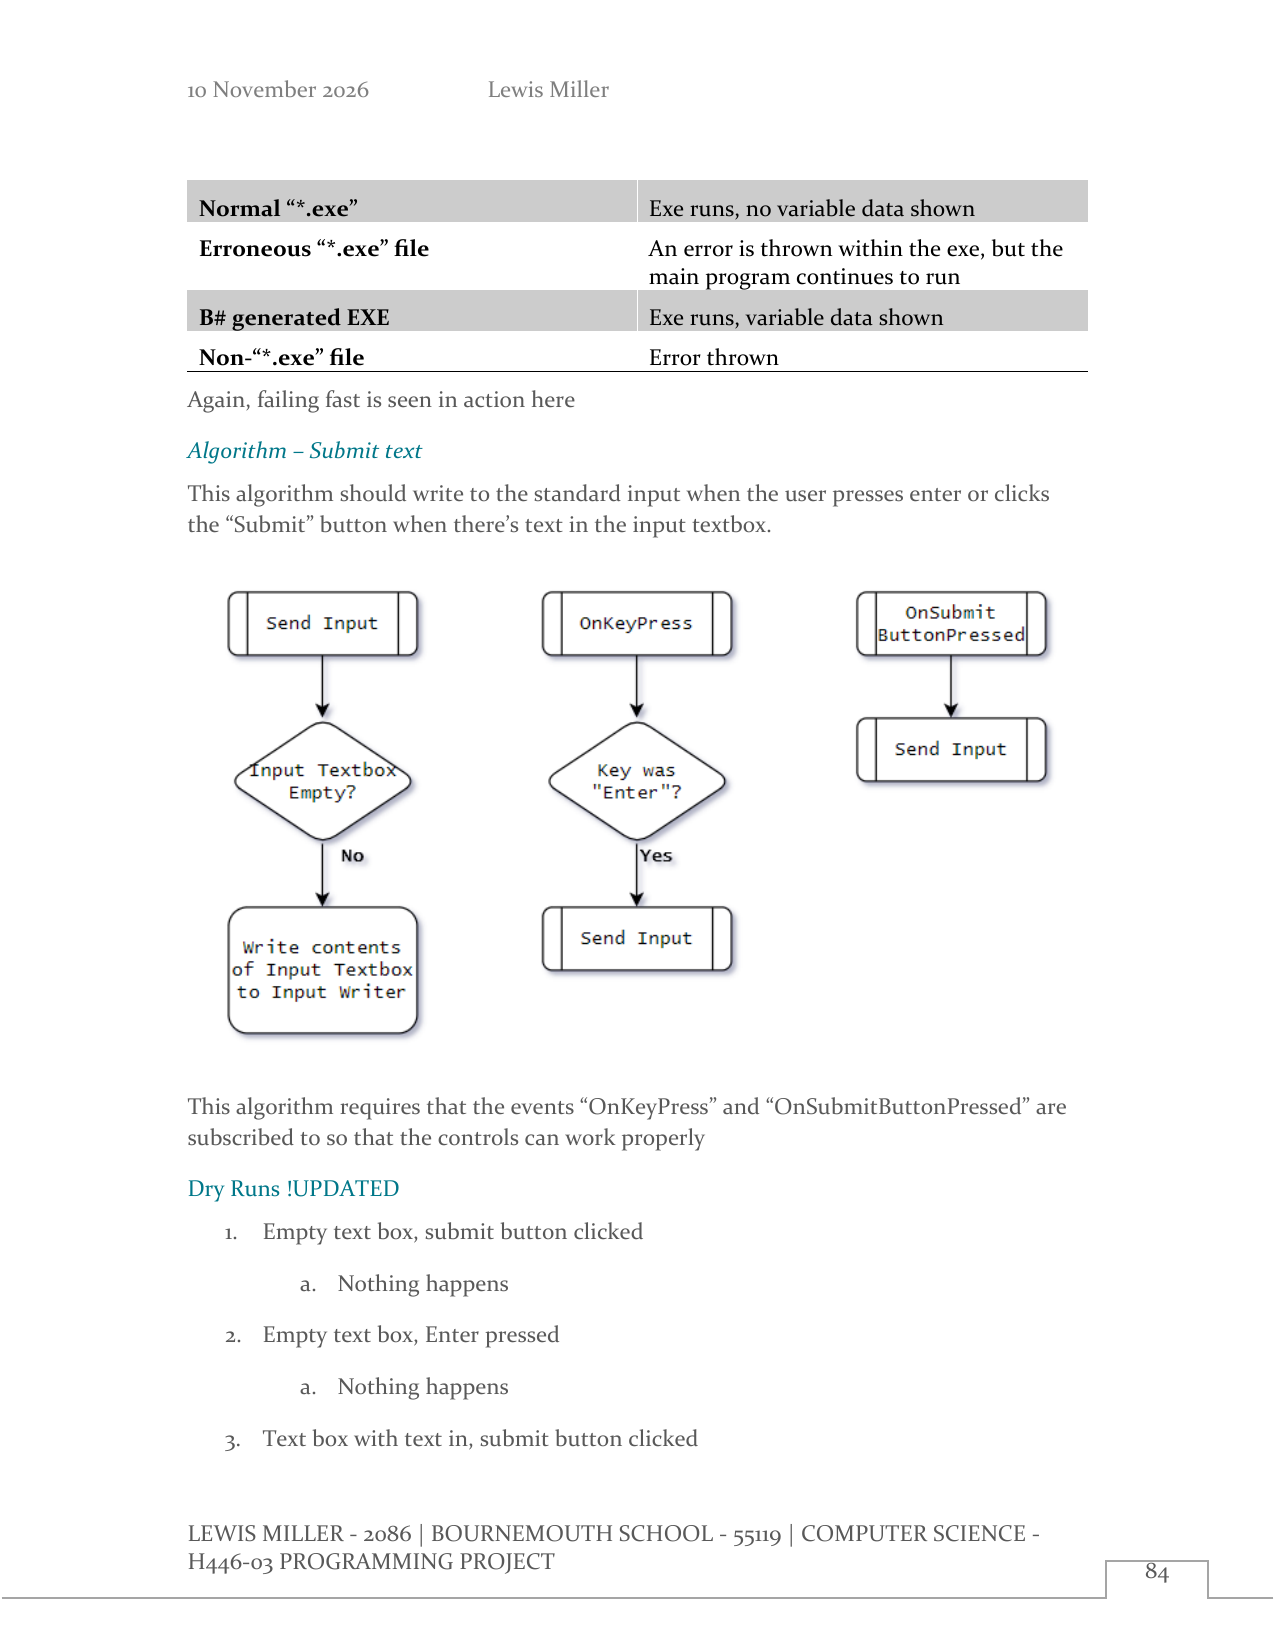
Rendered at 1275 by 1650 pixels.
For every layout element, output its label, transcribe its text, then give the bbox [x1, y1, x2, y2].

table_cell Erroneous “*.exe” file [187, 222, 637, 290]
text Again, failing fast is seen in action here [187, 385, 1088, 413]
text This algorithm should write to the standard input when the user presses enter or clicks the “Submit” button when there’s text in the input textbox. [187, 479, 1088, 538]
table_cell Normal “*.exe” [187, 180, 637, 222]
subtitle Dry Runs !UPDATED [187, 1174, 1088, 1202]
picture [187, 561, 1088, 1069]
table_cell Error thrown [638, 331, 1088, 371]
subtitle Algorithm – Submit text [187, 436, 1088, 464]
list Text box with text in, submit button clicked [225, 1424, 1088, 1452]
list Empty text box, Enter pressed [225, 1321, 1088, 1349]
list Nothing happens [300, 1269, 1088, 1297]
table_cell Non-“*.exe” file [187, 331, 637, 371]
text This algorithm requires that the events “OnKeyPress” and “OnSubmitButtonPressed” are subscribed to so that the controls can work properly [187, 1092, 1088, 1151]
table_cell Exe runs, variable data shown [638, 290, 1088, 331]
list Nothing happens [300, 1372, 1088, 1400]
table_cell Exe runs, no variable data shown [638, 180, 1088, 222]
table_cell An error is thrown within the exe, but the main program continues to run [638, 222, 1088, 290]
table_cell B# generated EXE [187, 290, 637, 331]
list Empty text box, submit button clicked [225, 1217, 1088, 1246]
